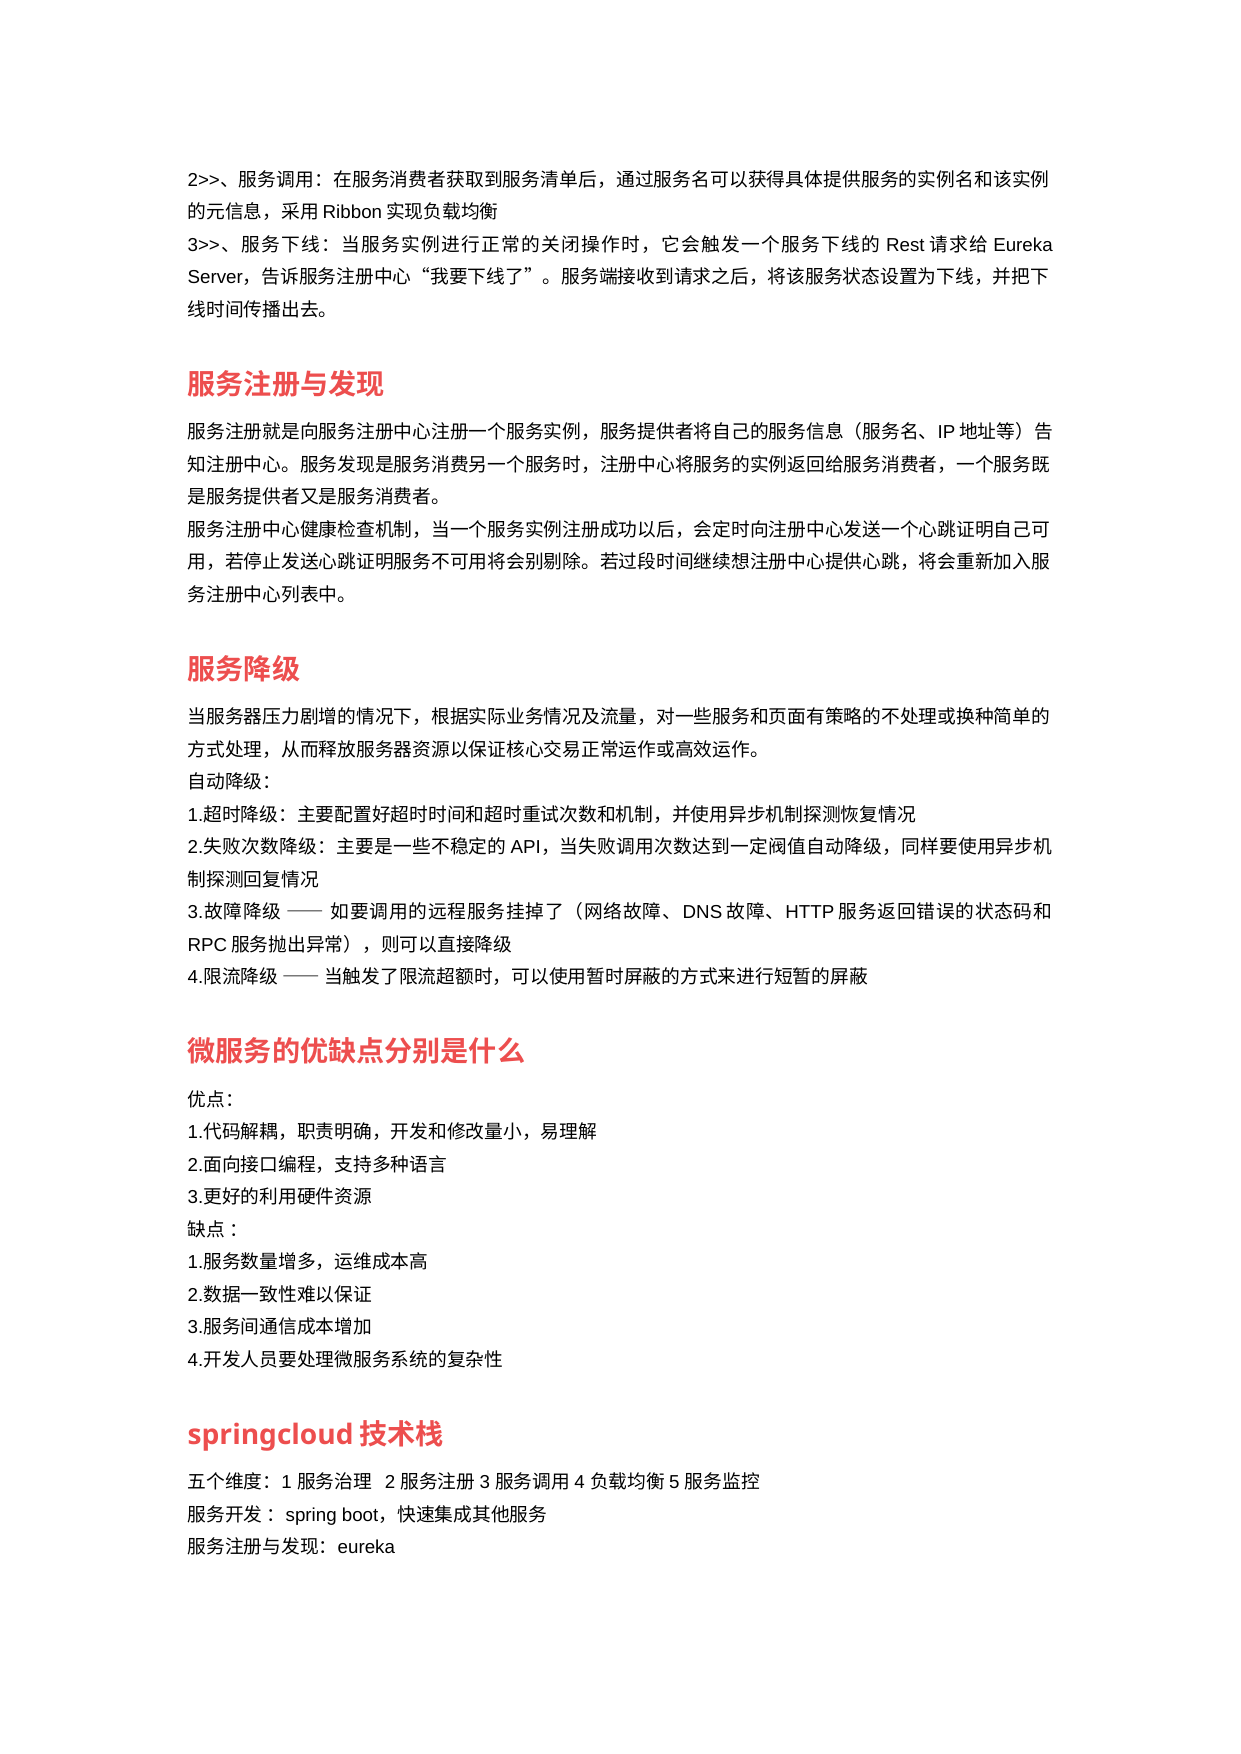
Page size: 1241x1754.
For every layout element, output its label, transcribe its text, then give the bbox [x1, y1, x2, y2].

text 4.开发人员要处理微服务系统的复杂性 [187, 1342, 1053, 1374]
text 服务注册中心健康检查机制，当一个服务实例注册成功以后，会定时向注册中心发送一个心跳证明自己可用，若停止发送心跳证明服务不可用将会别剔除。若过段时间继续想注册中心提供心跳，将会重新加入服务注册中心列表中。 [187, 512, 1053, 609]
subtitle 服务注册与发现 [187, 349, 1053, 414]
text 3.服务间通信成本增加 [187, 1309, 1053, 1342]
text 优点： [187, 1082, 1053, 1114]
subtitle 服务降级 [187, 634, 1053, 699]
text 3>>、服务下线：当服务实例进行正常的关闭操作时，它会触发一个服务下线的Rest请求给Eureka Server，告诉服务注册中心“我要下线了”。服务端接收到请求之后，将该服务状态设置为下线，并把下线时间传播出去。 [187, 227, 1053, 324]
text 2.面向接口编程，支持多种语言 [187, 1147, 1053, 1179]
text 3.故障降级 —— 如要调用的远程服务挂掉了（网络故障、DNS故障、HTTP服务返回错误的状态码和RPC服务抛出异常），则可以直接降级 [187, 894, 1053, 959]
text 4.限流降级 —— 当触发了限流超额时，可以使用暂时屏蔽的方式来进行短暂的屏蔽 [187, 959, 1053, 992]
text 五个维度：1 服务治理 2 服务注册 3 服务调用 4 负载均衡 5 服务监控 [187, 1464, 1053, 1497]
text 服务注册就是向服务注册中心注册一个服务实例，服务提供者将自己的服务信息（服务名、IP地址等）告知注册中心。服务发现是服务消费另一个服务时，注册中心将服务的实例返回给服务消费者，一个服务既是服务提供者又是服务消费者。 [187, 414, 1053, 512]
text 服务注册与发现：eureka [187, 1529, 1053, 1562]
subtitle springcloud技术栈 [187, 1399, 1053, 1464]
text 2.数据一致性难以保证 [187, 1277, 1053, 1309]
text 2>>、服务调用：在服务消费者获取到服务清单后，通过服务名可以获得具体提供服务的实例名和该实例的元信息，采用Ribbon实现负载均衡 [187, 162, 1053, 227]
text 1.超时降级：主要配置好超时时间和超时重试次数和机制，并使用异步机制探测恢复情况 [187, 797, 1053, 829]
subtitle 微服务的优缺点分别是什么 [187, 1017, 1053, 1082]
text 当服务器压力剧增的情况下，根据实际业务情况及流量，对一些服务和页面有策略的不处理或换种简单的方式处理，从而释放服务器资源以保证核心交易正常运作或高效运作。 [187, 699, 1053, 764]
text 2.失败次数降级：主要是一些不稳定的API，当失败调用次数达到一定阀值自动降级，同样要使用异步机制探测回复情况 [187, 829, 1053, 894]
text 1.服务数量增多，运维成本高 [187, 1244, 1053, 1277]
text 3.更好的利用硬件资源 [187, 1179, 1053, 1212]
text 自动降级： [187, 764, 1053, 797]
text 缺点 ： [187, 1212, 1053, 1244]
text 服务开发 ：spring boot，快速集成其他服务 [187, 1497, 1053, 1529]
text 1.代码解耦，职责明确，开发和修改量小，易理解 [187, 1114, 1053, 1147]
